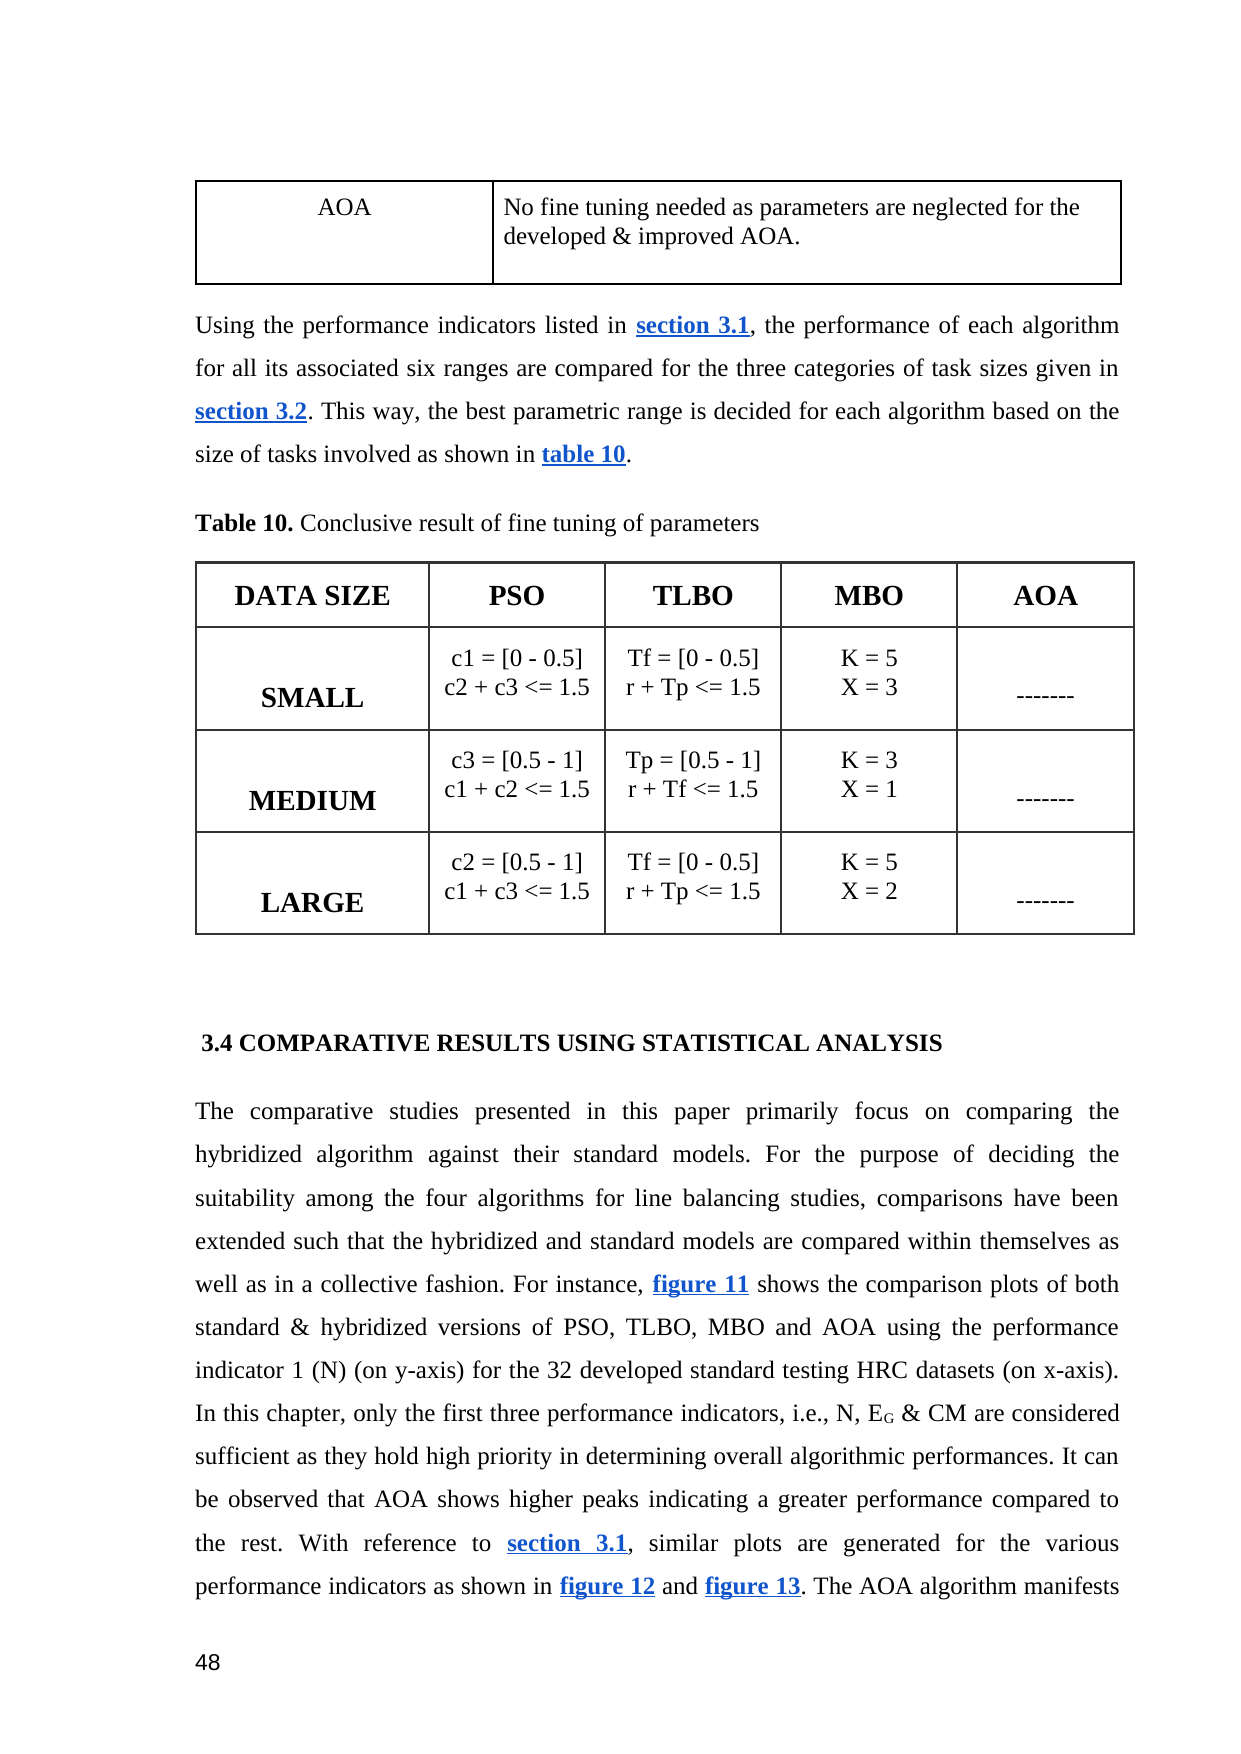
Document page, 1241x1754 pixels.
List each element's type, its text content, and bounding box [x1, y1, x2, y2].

table_cell c3 = [0.5 - 1] c1 + c2 <= 1.5 [430, 731, 604, 831]
table_header TLBO [606, 564, 780, 626]
table_cell ------- [958, 731, 1133, 831]
table_cell Tp = [0.5 - 1] r + Tf <= 1.5 [606, 731, 780, 831]
table_header AOA [958, 564, 1133, 626]
text Table 10. Conclusive result of fine tuning of parameters [195, 508, 1120, 536]
table_cell MEDIUM [197, 731, 428, 831]
table_header DATA SIZE [197, 564, 428, 626]
table_cell AOA [197, 182, 492, 283]
table_cell ------- [958, 628, 1133, 728]
text 3.4 COMPARATIVE RESULTS USING STATISTICAL ANALYSIS [195, 1028, 1120, 1057]
table_cell K = 5 X = 2 [782, 833, 956, 933]
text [195, 1096, 1120, 1599]
table_cell LARGE [197, 833, 428, 933]
table_cell K = 3 X = 1 [782, 731, 956, 831]
table_cell K = 5 X = 3 [782, 628, 956, 728]
table_cell ------- [958, 833, 1133, 933]
table_header PSO [430, 564, 604, 626]
table_cell c1 = [0 - 0.5] c2 + c3 <= 1.5 [430, 628, 604, 728]
table_cell c2 = [0.5 - 1] c1 + c3 <= 1.5 [430, 833, 604, 933]
table_cell Tf = [0 - 0.5] r + Tp <= 1.5 [606, 833, 780, 933]
table_cell SMALL [197, 628, 428, 728]
table_cell Tf = [0 - 0.5] r + Tp <= 1.5 [606, 628, 780, 728]
table_cell No fine tuning needed as parameters are neglected for the developed & improved AOA. [494, 182, 1120, 283]
table_header MBO [782, 564, 956, 626]
text Using the performance indicators listed in section 3.1, the performance of each algorithm for all its associated six ranges are compared for the three categories of task sizes given in section 3.2. This way, the best parametric range is decided for each algorithm based on the size of tasks involved as shown in table 10. [195, 310, 1120, 468]
